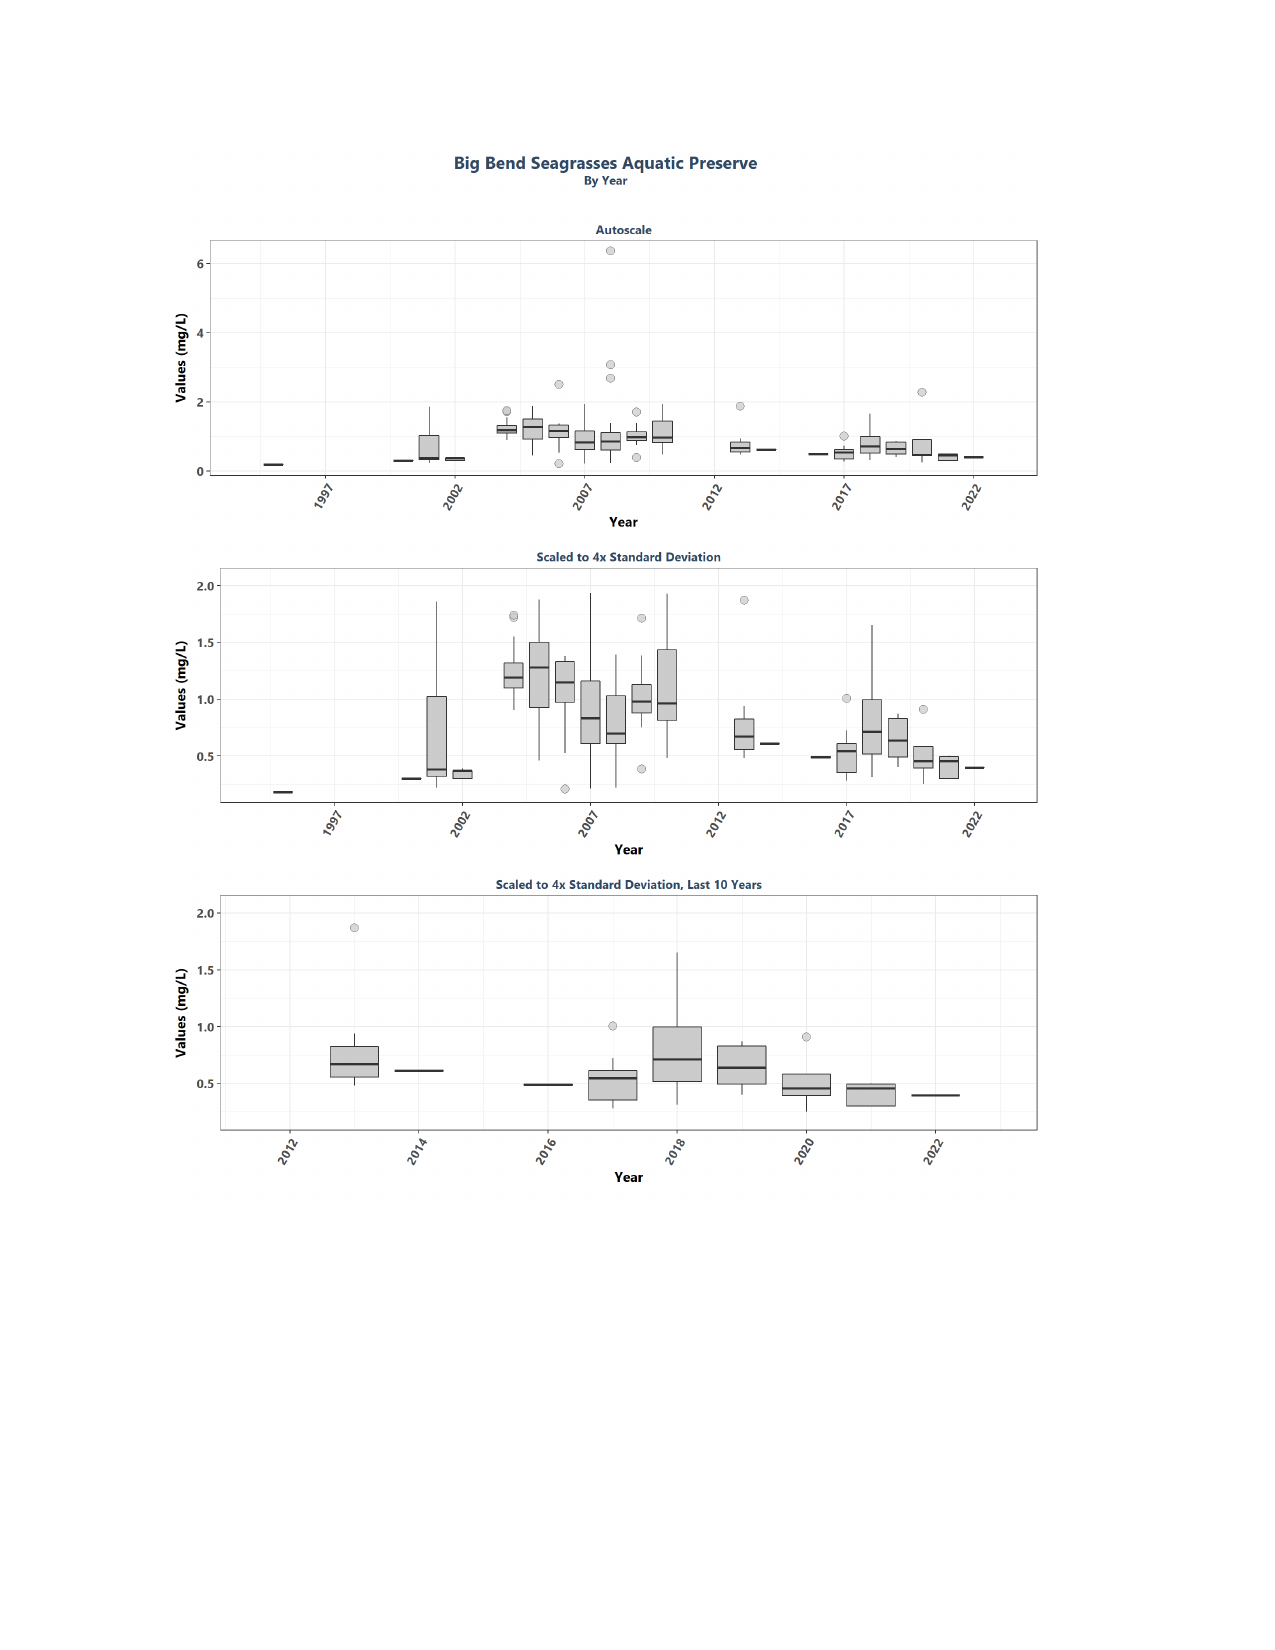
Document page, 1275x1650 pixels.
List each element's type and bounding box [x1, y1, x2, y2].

picture [168, 150, 1044, 1200]
